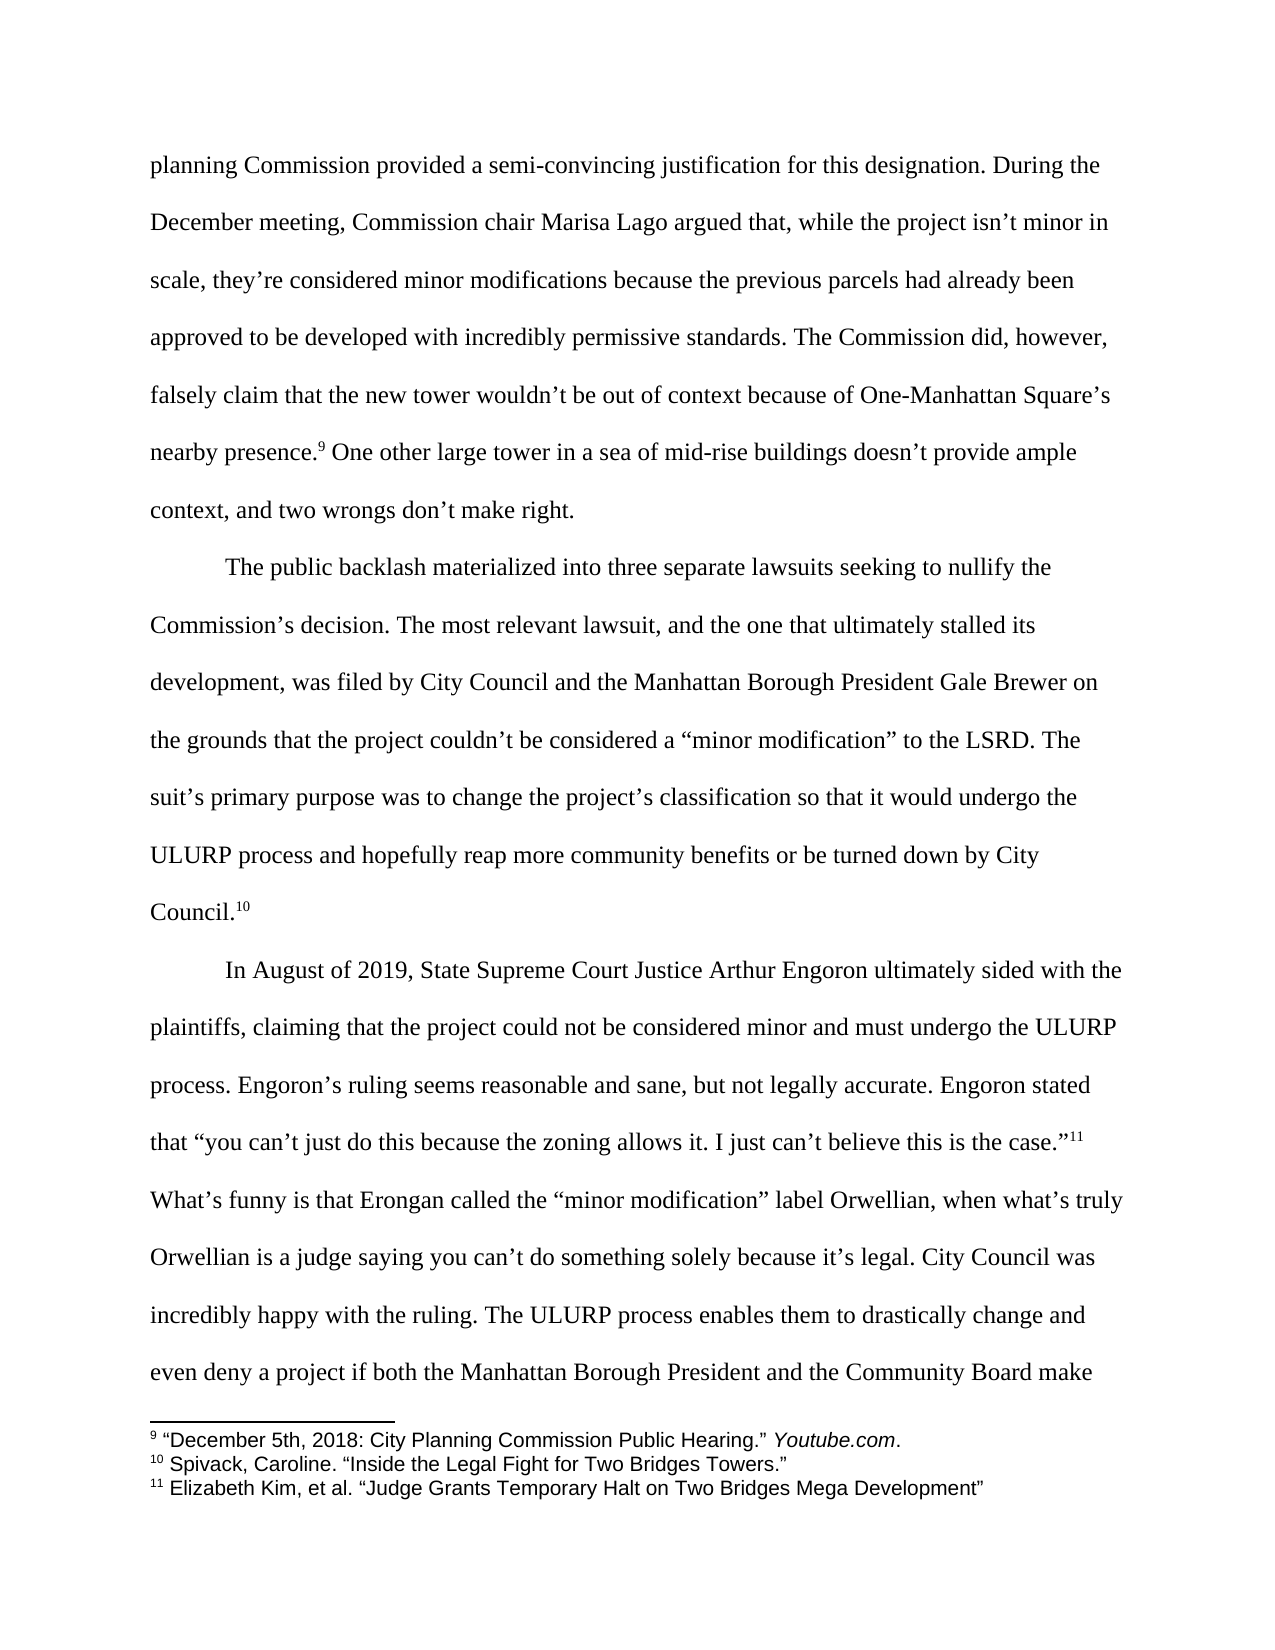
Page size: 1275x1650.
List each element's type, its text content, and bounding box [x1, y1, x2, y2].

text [150, 150, 1125, 524]
text The public backlash materialized into three separate lawsuits seeking to nullify the Commission’s decision. The most relevant lawsuit, and the one that ultimately stalled its development, was filed by City Council and the Manhattan Borough President Gale Brewer on the grounds that the project couldn’t be considered a “minor modification” to the LSRD. The suit’s primary purpose was to change the project’s classification so that it would undergo the ULURP process and hopefully reap more community benefits or be turned down by City Council. [150, 552, 1125, 926]
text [150, 955, 1125, 1386]
